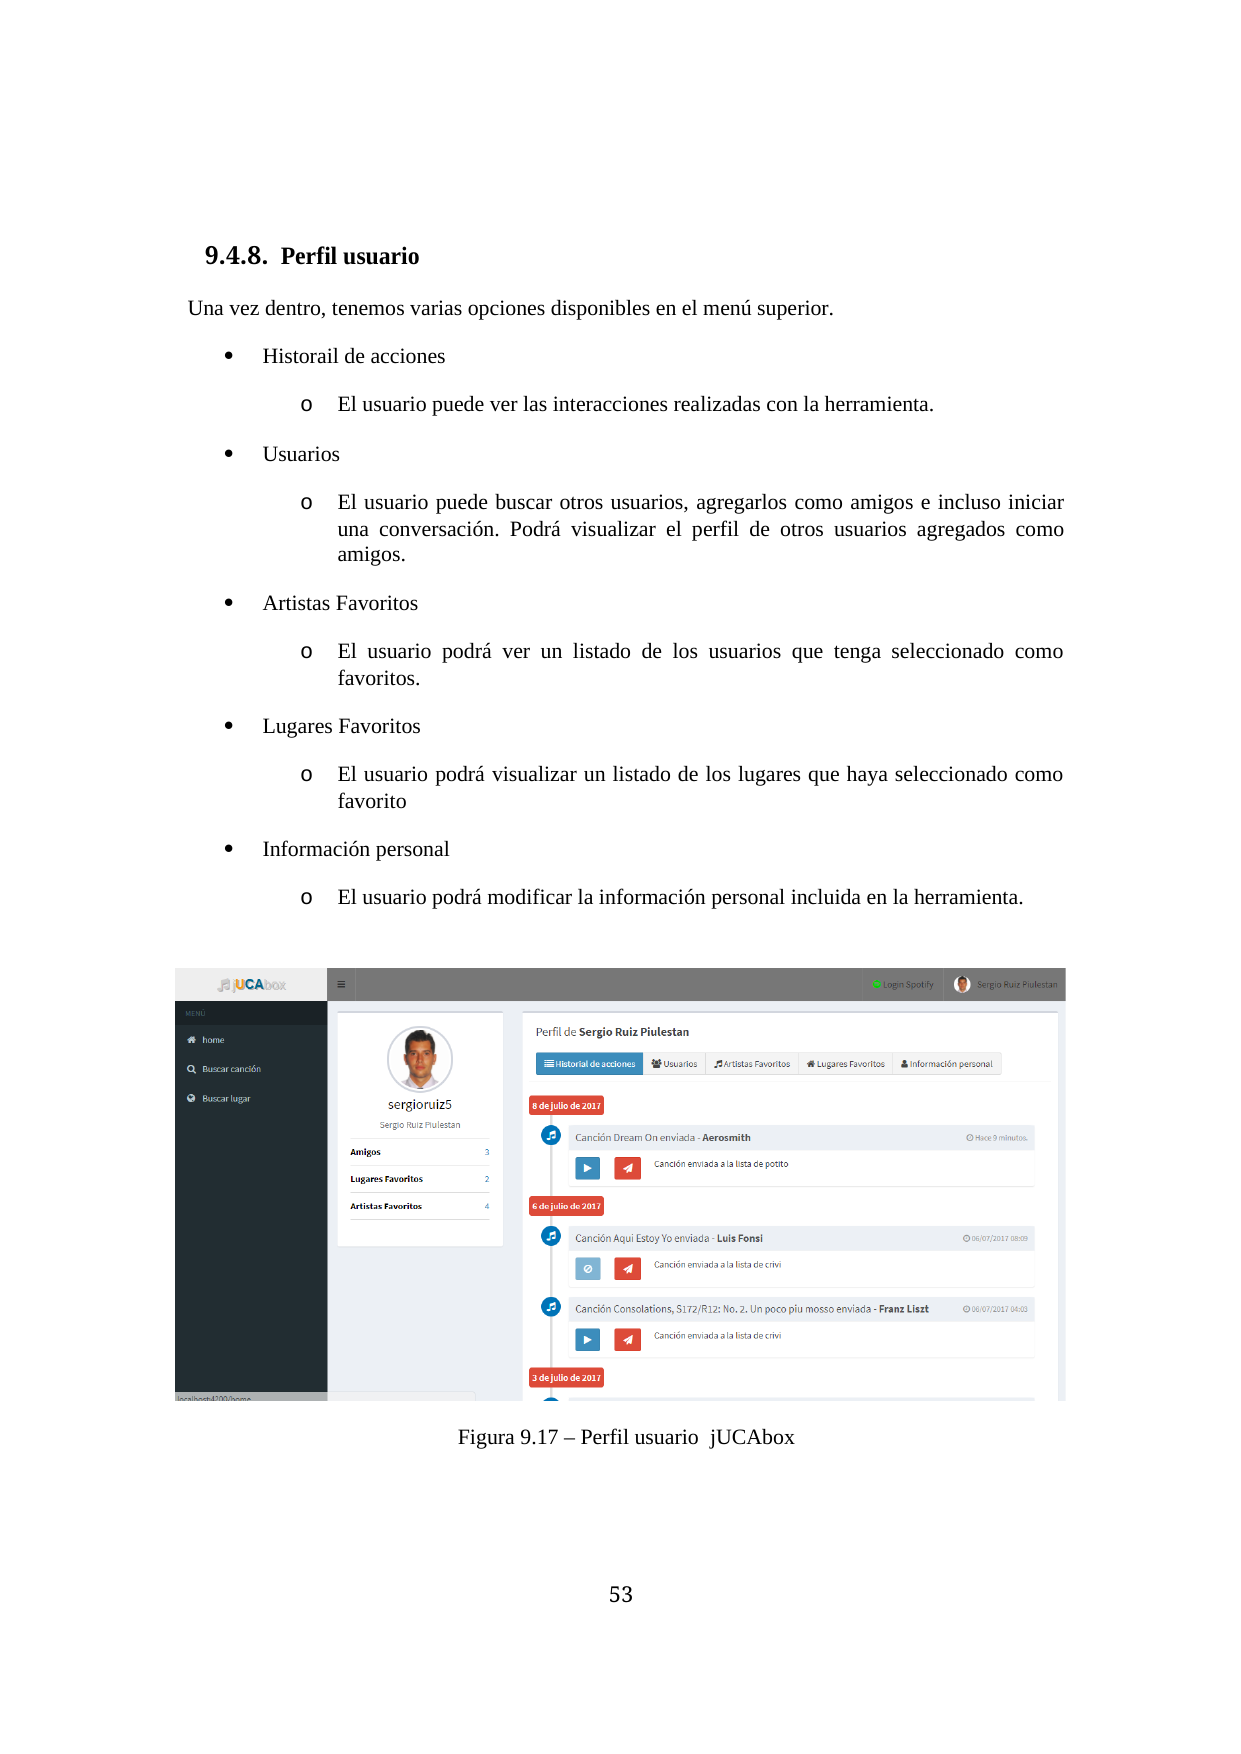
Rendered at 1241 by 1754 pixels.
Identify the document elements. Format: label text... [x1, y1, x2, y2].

list Usuarios [225, 441, 1065, 466]
list Lugares Favoritos [225, 713, 1065, 738]
list El usuario podrá visualizar un listado de los lugares que haya seleccionado como favorito [300, 761, 1065, 813]
text Una vez dentro, tenemos varias opciones disponibles en el menú superior. [187, 295, 1065, 320]
list El usuario puede ver las interacciones realizadas con la herramienta. [300, 391, 1065, 418]
list Información personal [225, 836, 1065, 861]
list Artistas Favoritos [225, 589, 1065, 615]
list Historail de acciones [225, 343, 1065, 368]
list El usuario podrá modificar la información personal incluida en la herramienta. [300, 884, 1065, 911]
text Figura 9.17 – Perfil usuario jUCAbox [187, 1424, 1065, 1449]
list El usuario puede buscar otros usuarios, agregarlos como amigos e incluso iniciar una conversación. Podrá visualizar el perfil de otros usuarios agregados como amigos. [300, 489, 1065, 567]
subtitle Perfil usuario [204, 238, 1065, 272]
list El usuario podrá ver un listado de los usuarios que tenga seleccionado como favoritos. [300, 638, 1065, 690]
picture [175, 968, 1066, 1401]
